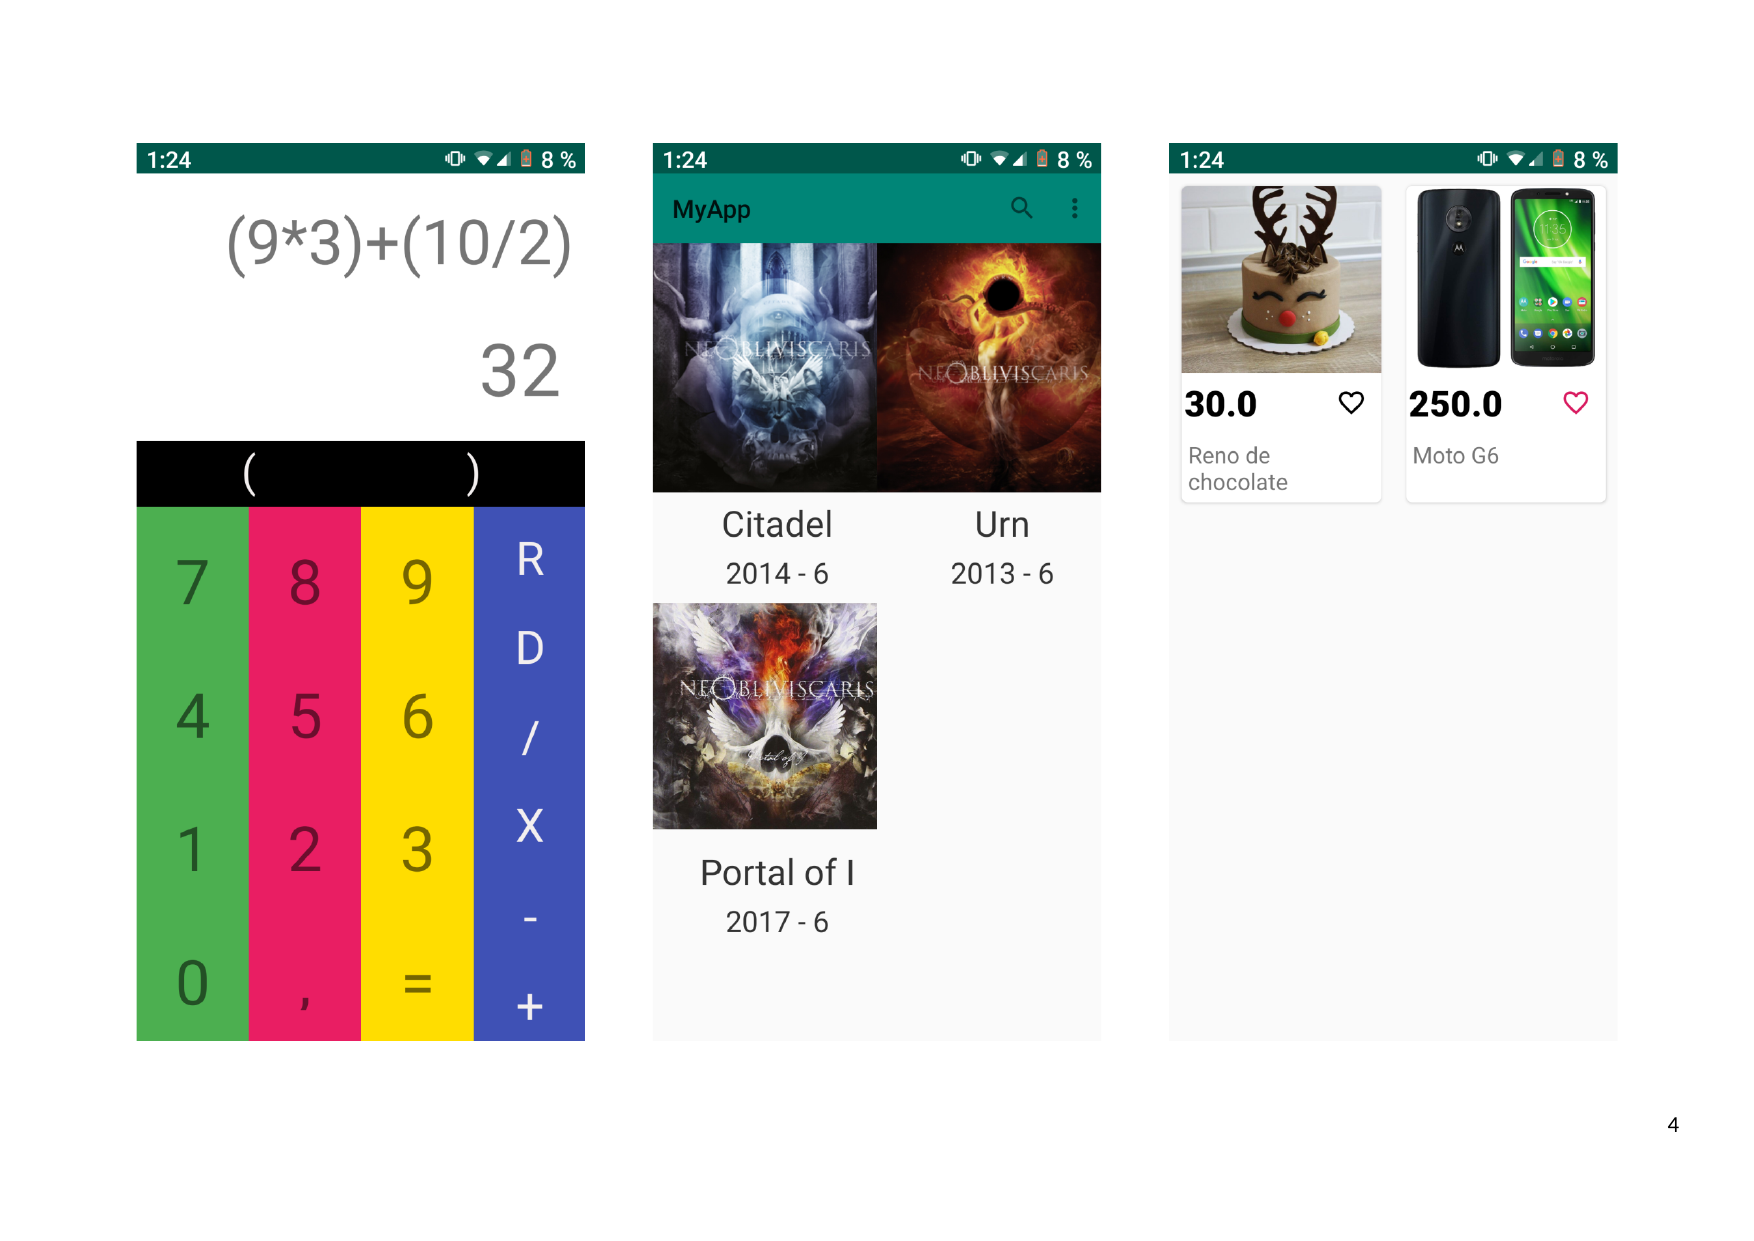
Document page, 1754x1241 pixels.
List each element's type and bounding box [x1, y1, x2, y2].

picture [1169, 143, 1618, 1041]
picture [652, 143, 1102, 1041]
picture [136, 143, 585, 1041]
